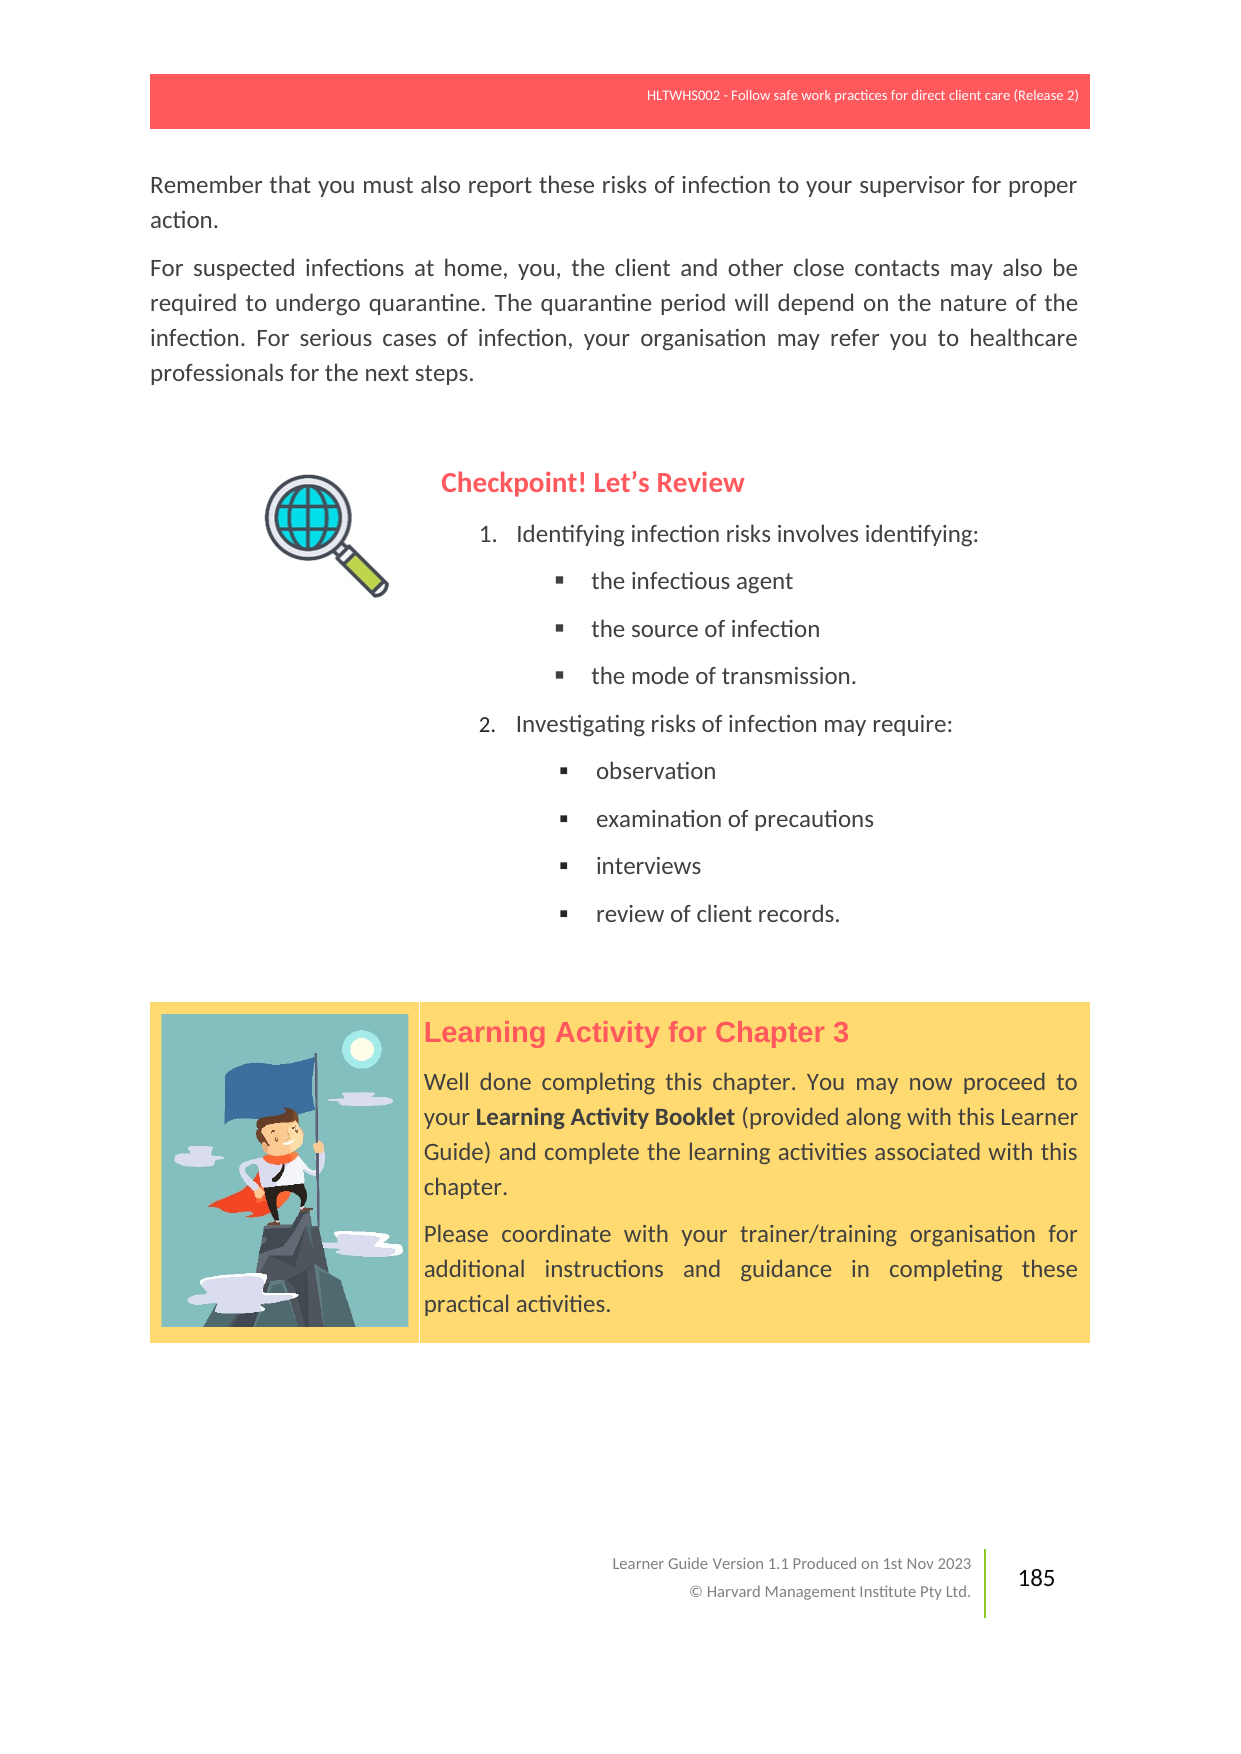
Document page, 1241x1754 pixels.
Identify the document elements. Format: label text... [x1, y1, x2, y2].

table_header Learning Activity for Chapter 3 Well done completing this chapter. You may now proceed to your Learning Activity Booklet (provided along with this Learner Guide) and complete the learning activities associated with this chapter. Please coordinate with your trainer/training organisation for additional instructions and guidance in completing these practical activities. [420, 1002, 1090, 1343]
text For suspected infections at home, you, the client and other close contacts may also be required to undergo quarantine. The quarantine period will depend on the nature of the infection. For serious cases of infection, your organisation may refer you to healthcare professionals for the next steps. [150, 252, 1079, 387]
picture [256, 464, 397, 612]
table_header [150, 1002, 419, 1343]
text Remember that you must also report these risks of infection to your supervisor for proper action. [150, 169, 1079, 235]
table_header [223, 452, 430, 945]
table_header Checkpoint! Let’s Review Identifying infection risks involves identifying: the infectious agent the source of infection the mode of transmission. Investigating risks of infection may require: observation examination of precautions interviews review of client records. [430, 452, 1089, 945]
picture [161, 1014, 409, 1327]
